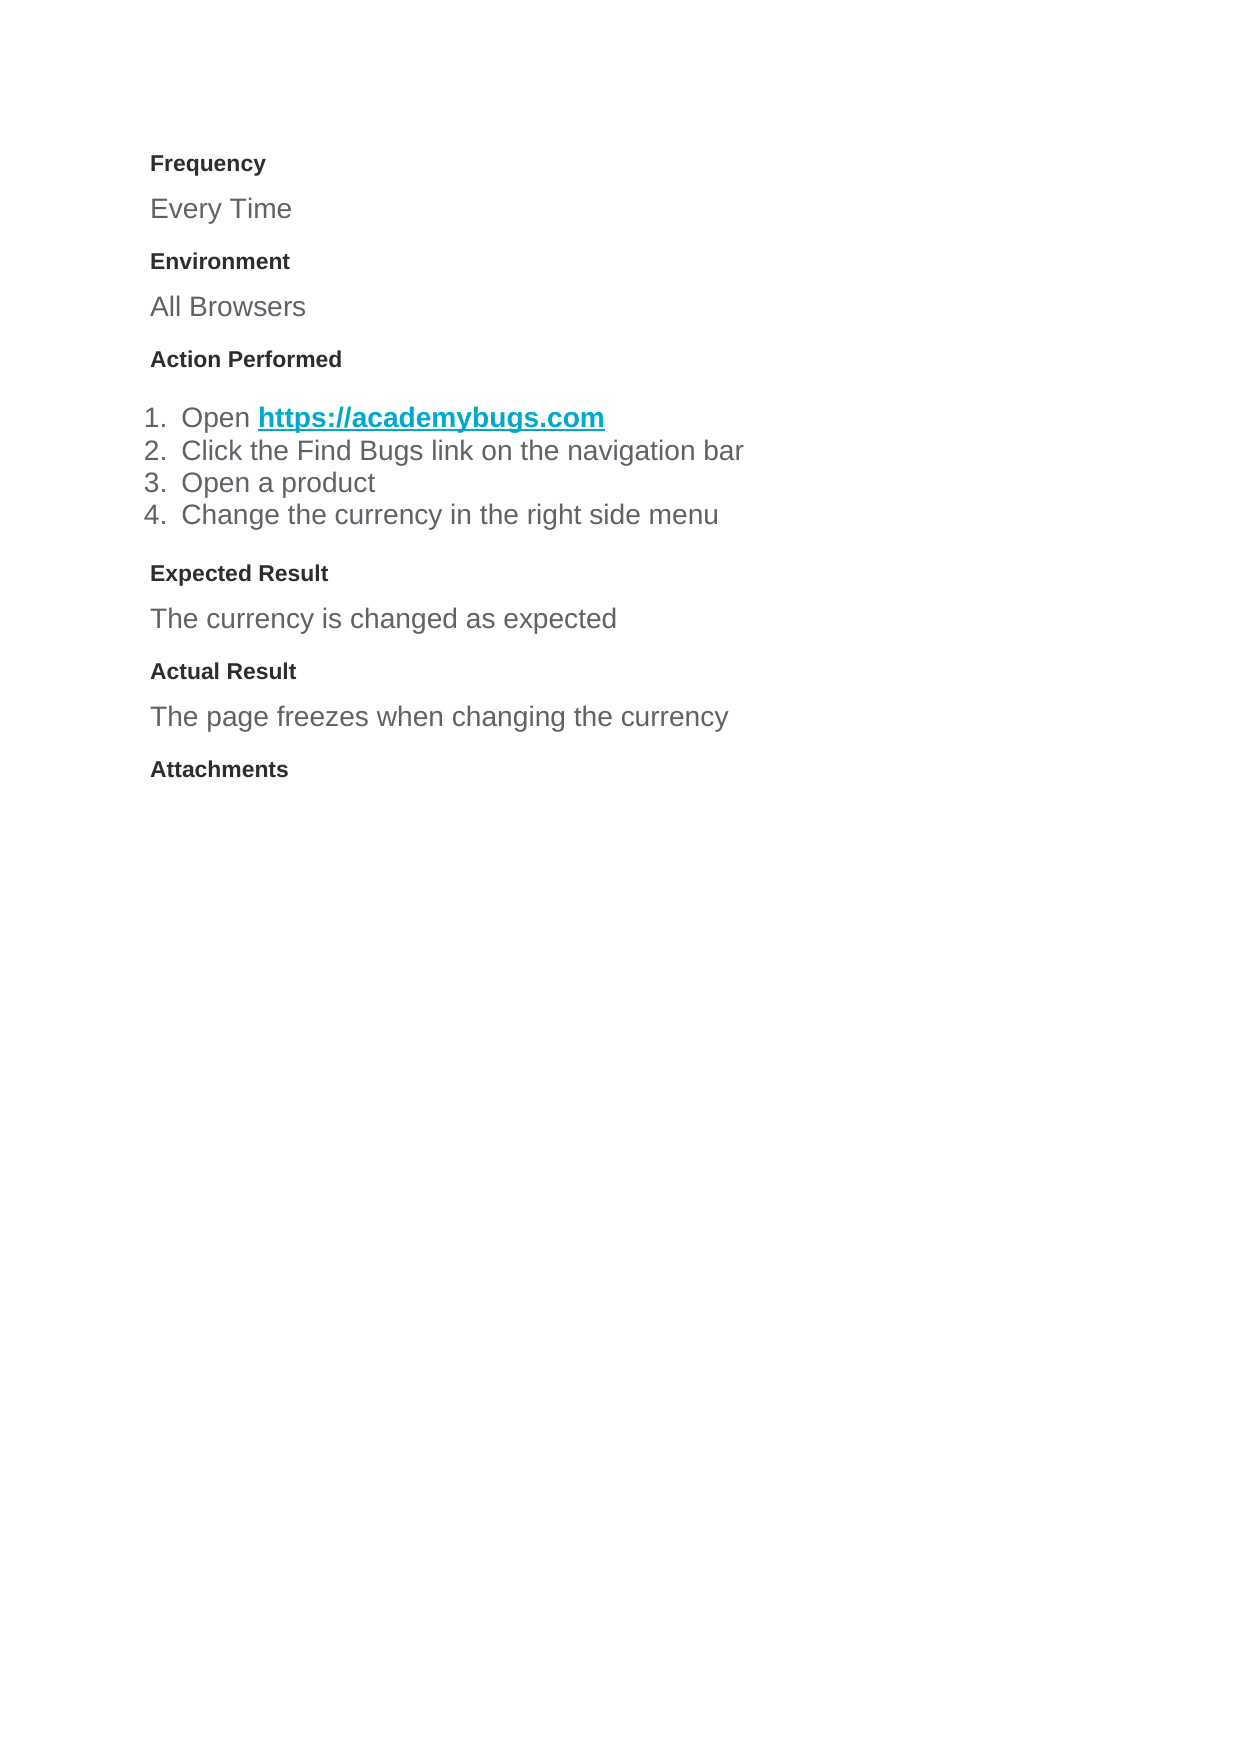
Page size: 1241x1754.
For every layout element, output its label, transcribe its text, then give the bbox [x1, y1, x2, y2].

list Open https://academybugs.com [144, 401, 1090, 433]
text Every Time [150, 192, 1090, 224]
text The currency is changed as expected [150, 602, 1090, 634]
text All Browsers [150, 290, 1090, 322]
subtitle Frequency [150, 150, 1090, 176]
subtitle Expected Result [150, 560, 1090, 586]
list Click the Find Bugs link on the navigation bar [144, 433, 1090, 466]
list Change the currency in the right side menu [144, 498, 1090, 531]
subtitle Environment [150, 248, 1090, 274]
subtitle Attachments [150, 756, 1090, 782]
text The page freezes when changing the currency [150, 700, 1090, 732]
subtitle Actual Result [150, 658, 1090, 684]
subtitle Action Performed [150, 346, 1090, 372]
list Open a product [144, 466, 1090, 498]
